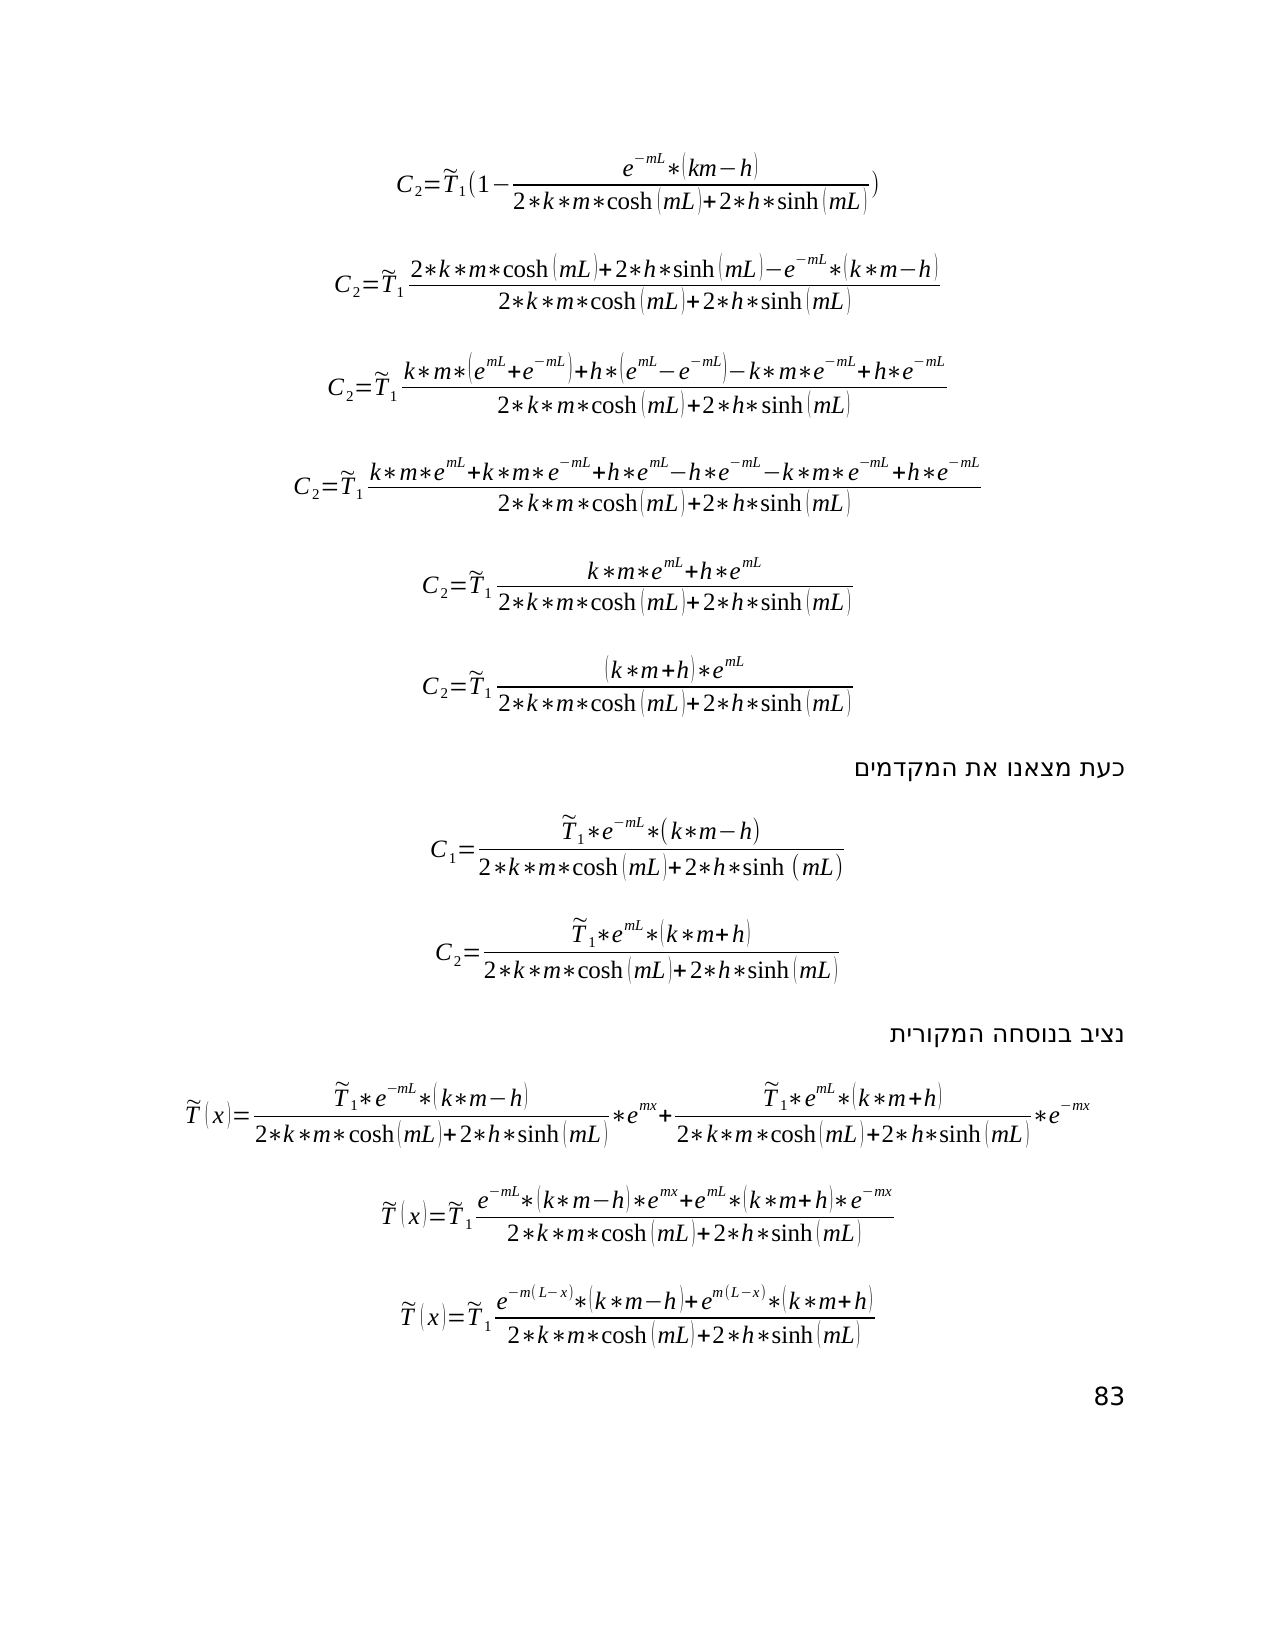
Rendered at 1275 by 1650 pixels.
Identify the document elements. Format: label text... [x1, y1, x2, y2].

text נציב בנוסחה המקורית [150, 1019, 1125, 1048]
text כעת מצאנו את המקדמים [150, 753, 1125, 782]
